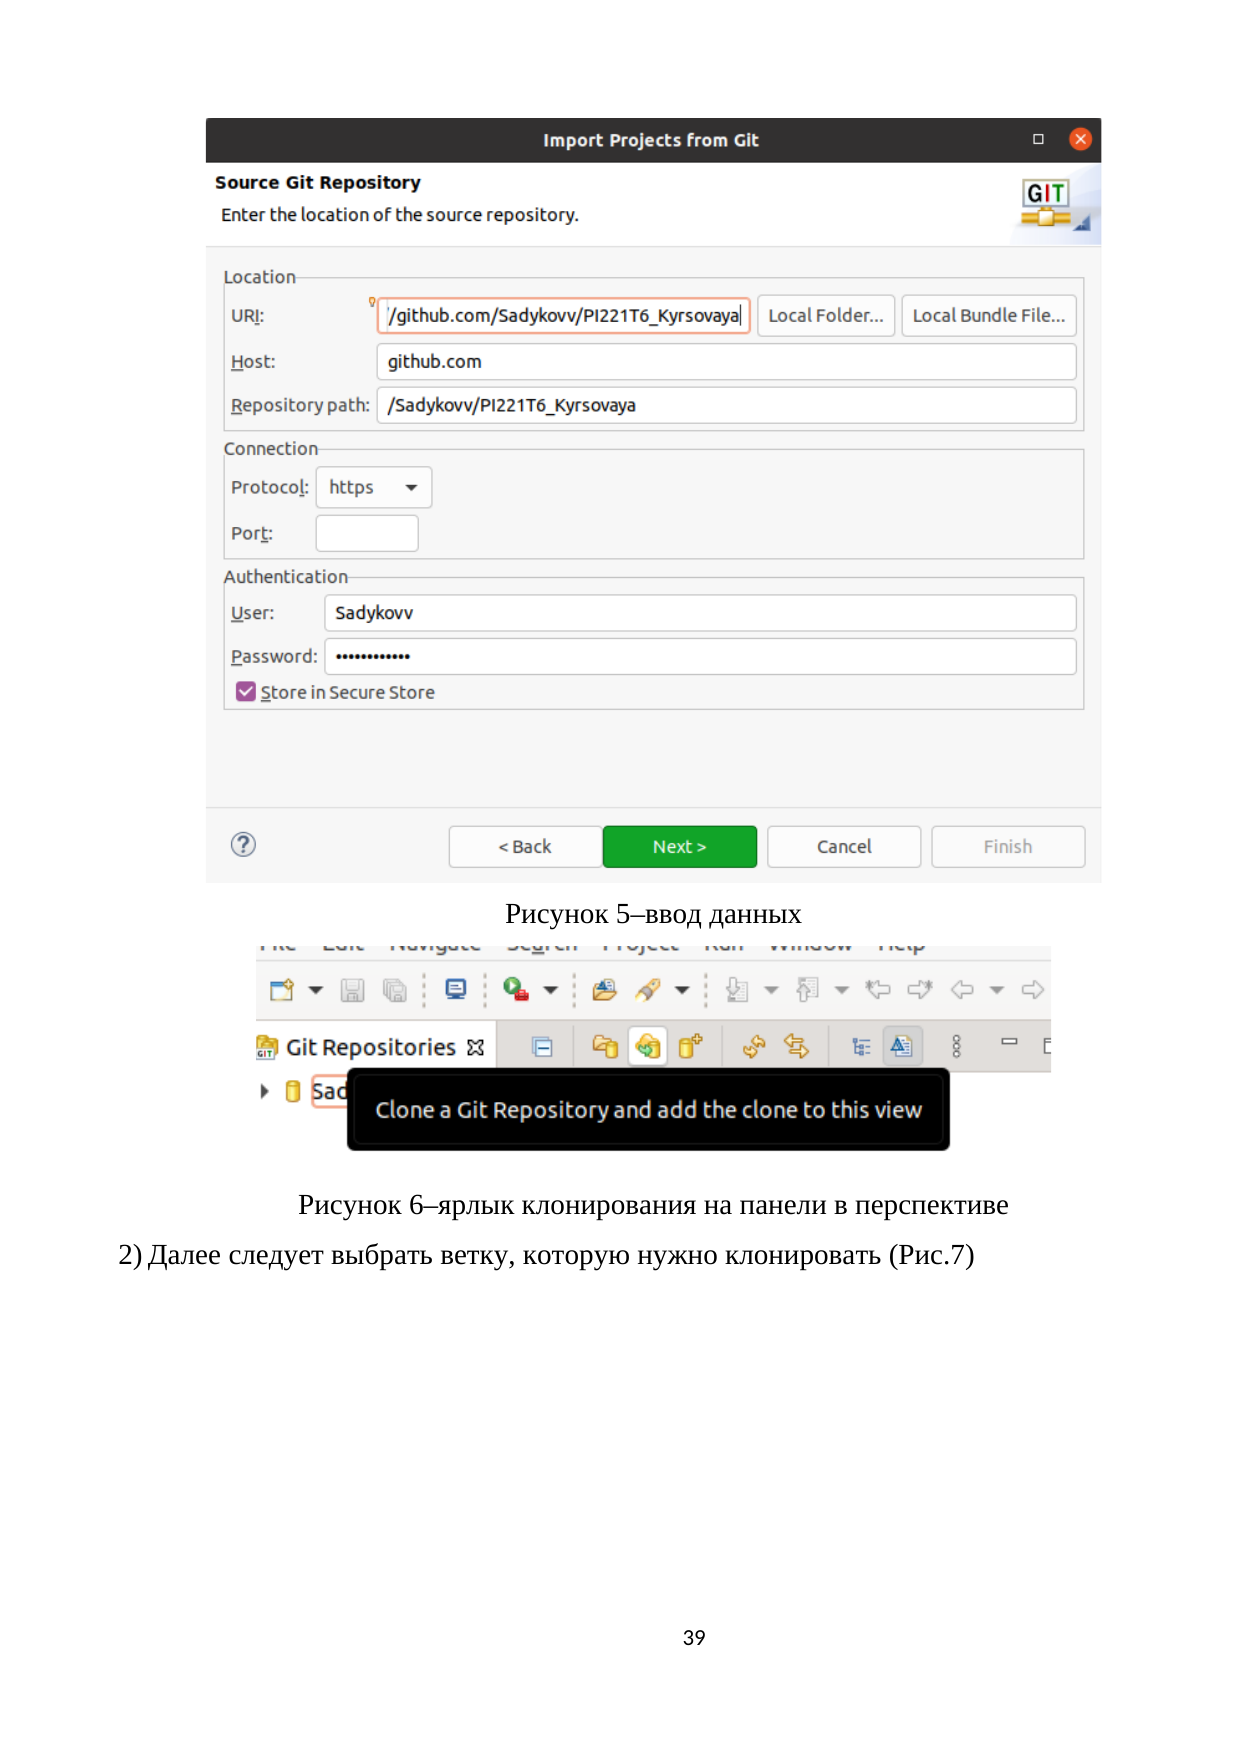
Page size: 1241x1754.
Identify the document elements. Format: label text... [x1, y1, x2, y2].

text Рисунок 6–ярлык клонирования на панели в перспективе [156, 1187, 1152, 1221]
text 2) Далее следует выбрать ветку, которую нужно клонировать (Рис.7) [118, 1237, 1152, 1271]
text Рисунок 5–ввод данных [156, 896, 1152, 930]
picture [256, 946, 1052, 1173]
picture [205, 118, 1102, 883]
